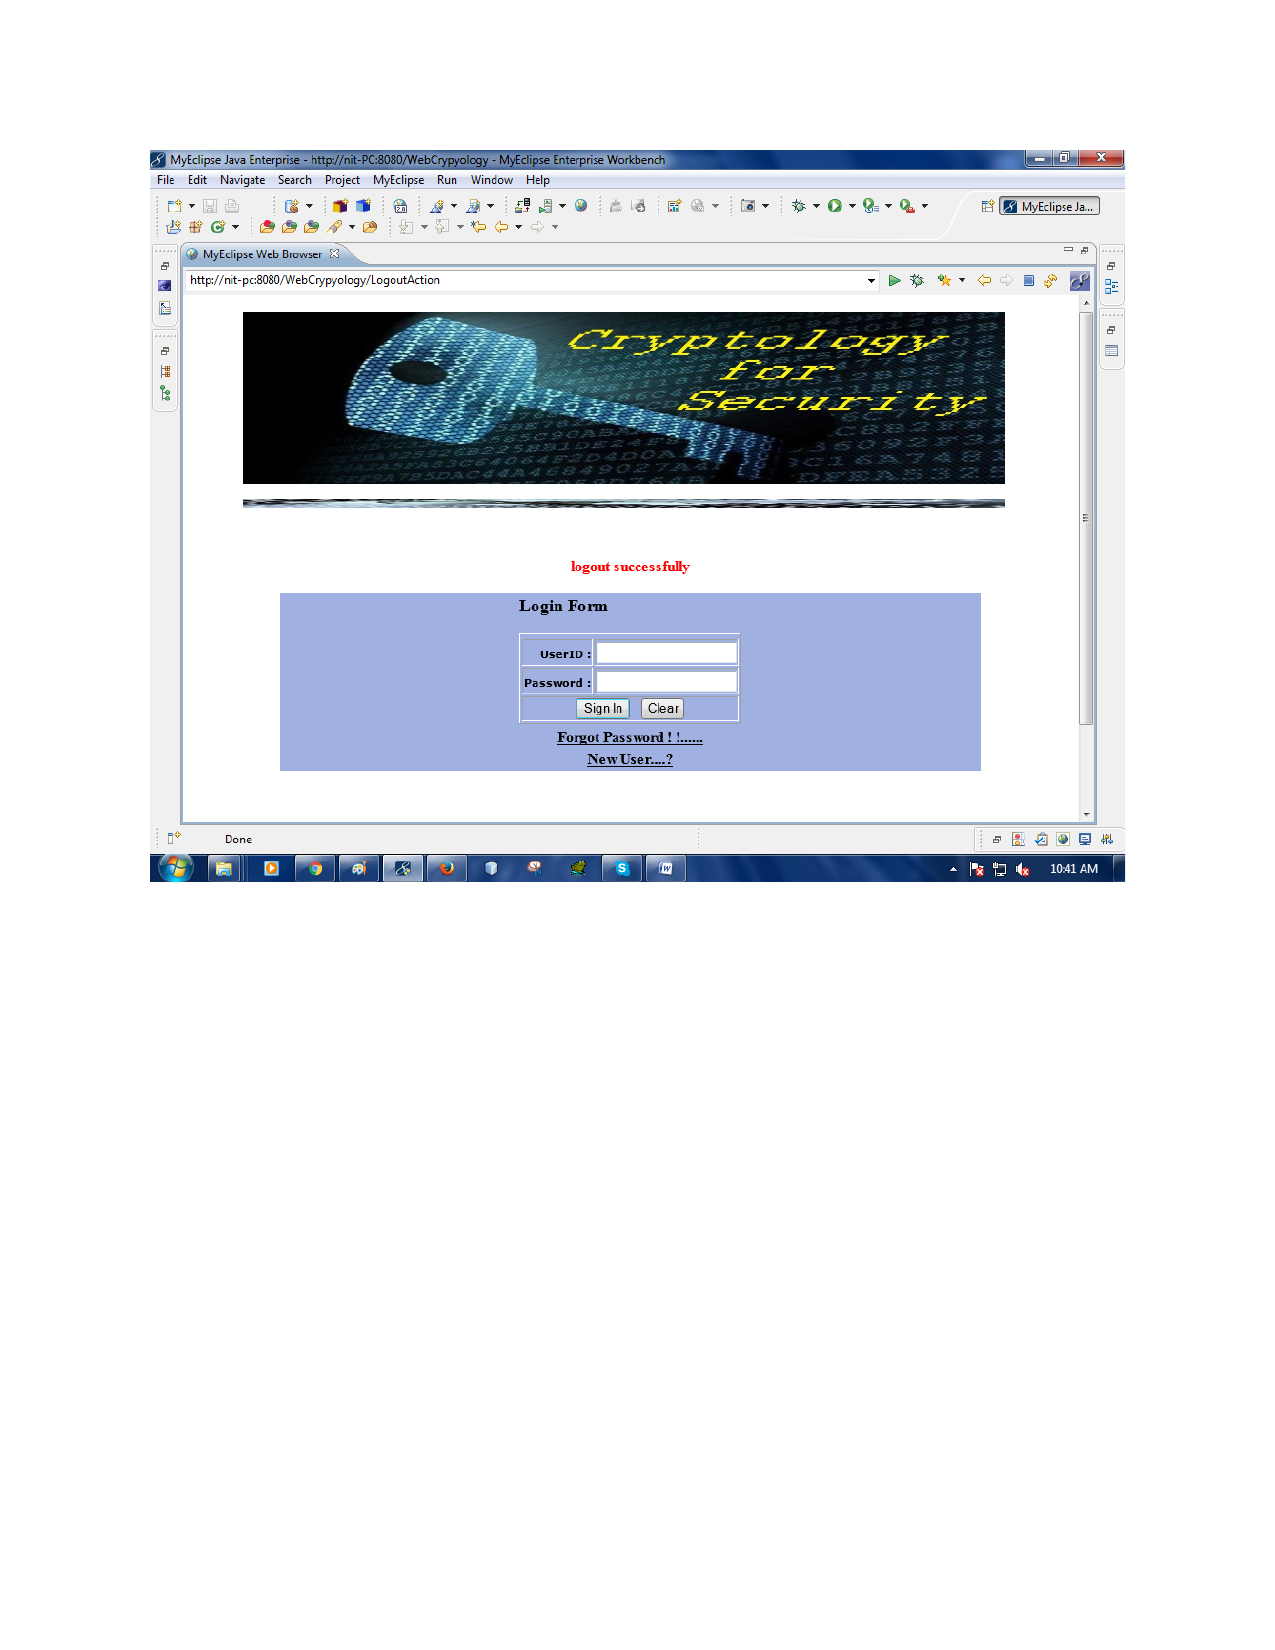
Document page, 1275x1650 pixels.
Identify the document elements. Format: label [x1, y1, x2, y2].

picture [150, 150, 1125, 882]
